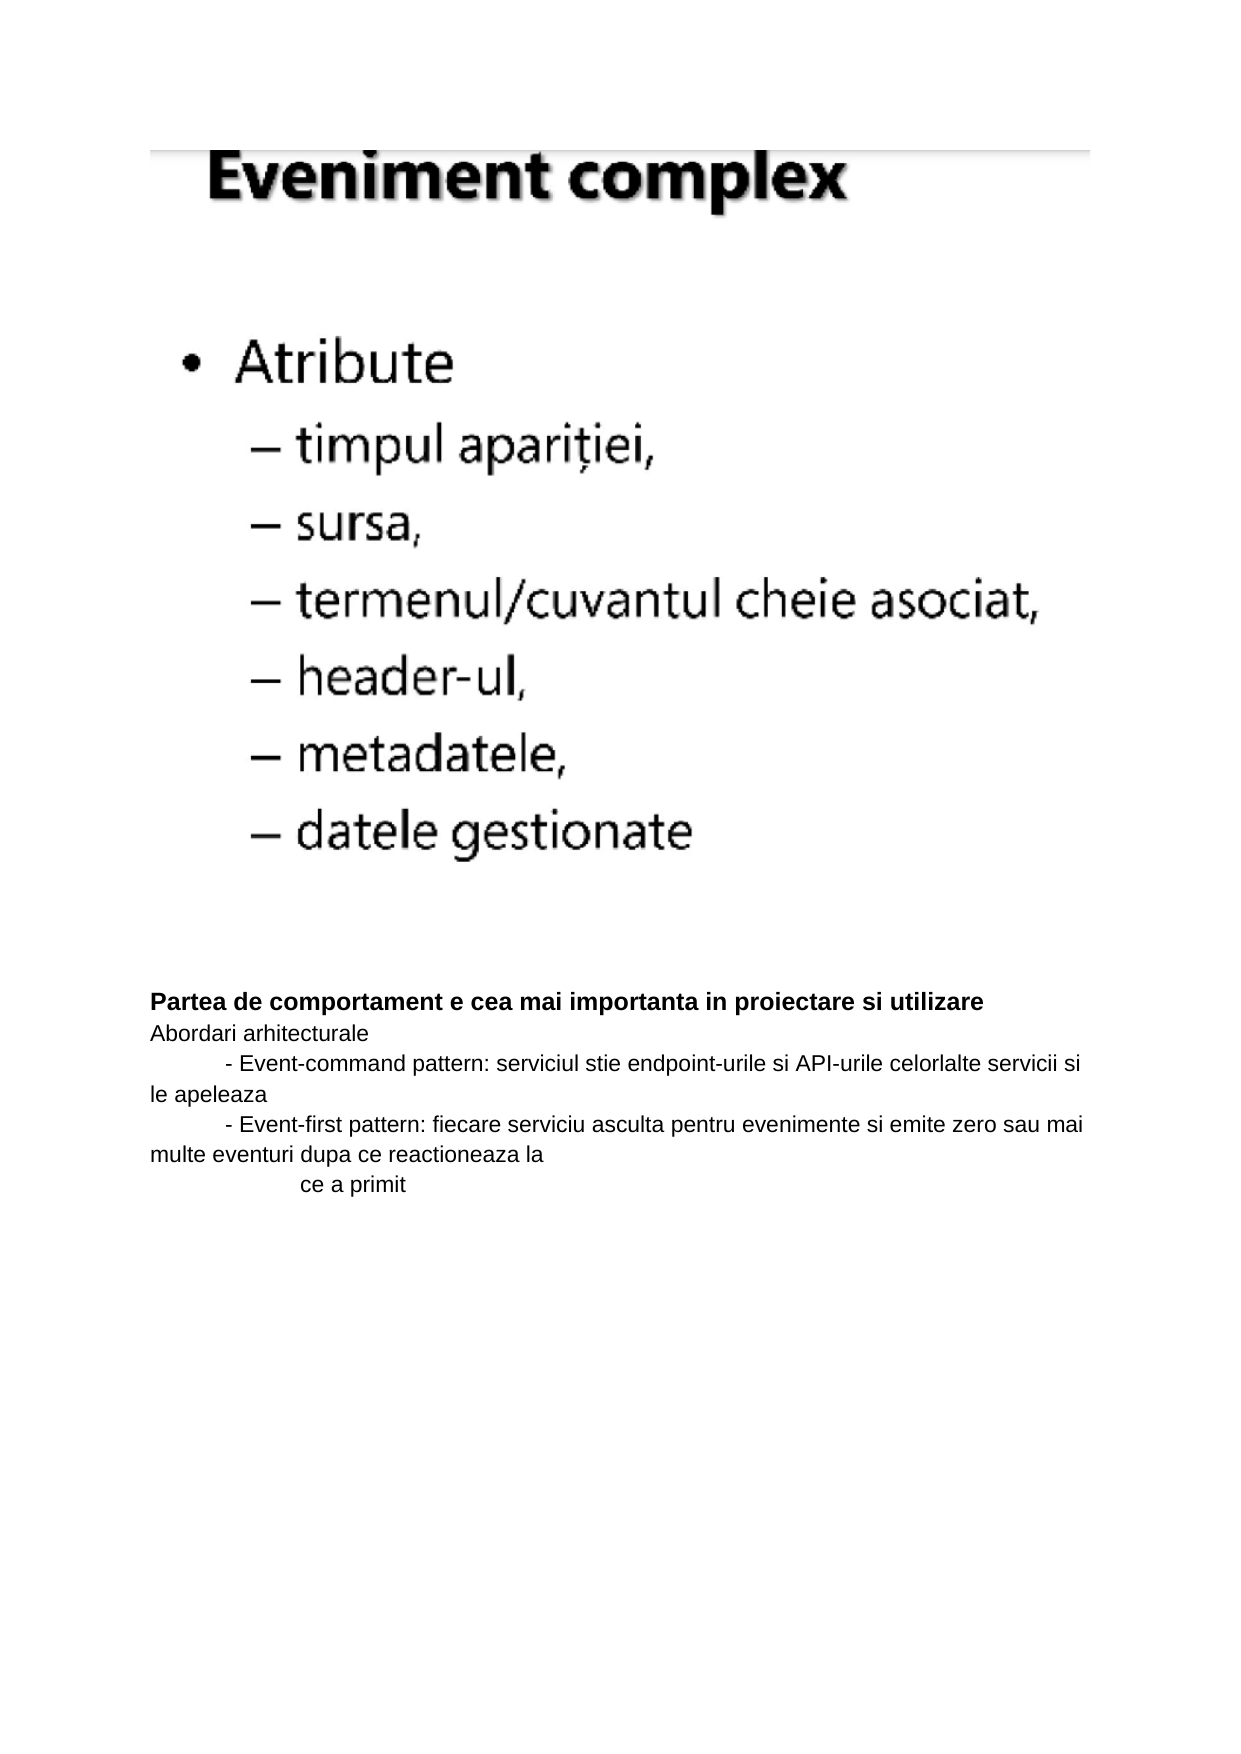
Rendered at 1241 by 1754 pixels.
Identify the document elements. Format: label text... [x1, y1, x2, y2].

text - Event-command pattern: serviciul stie endpoint-urile si API-urile celorlalte servicii si le apeleaza [150, 1050, 1090, 1107]
picture [150, 150, 1091, 923]
text Partea de comportament e cea mai importanta in proiectare si utilizare [150, 987, 1090, 1016]
text ce a primit [150, 1171, 1090, 1198]
text - Event-first pattern: fiecare serviciu asculta pentru evenimente si emite zero sau mai multe eventuri dupa ce reactioneaza la [150, 1111, 1090, 1167]
text Abordari arhitecturale [150, 1020, 1090, 1047]
